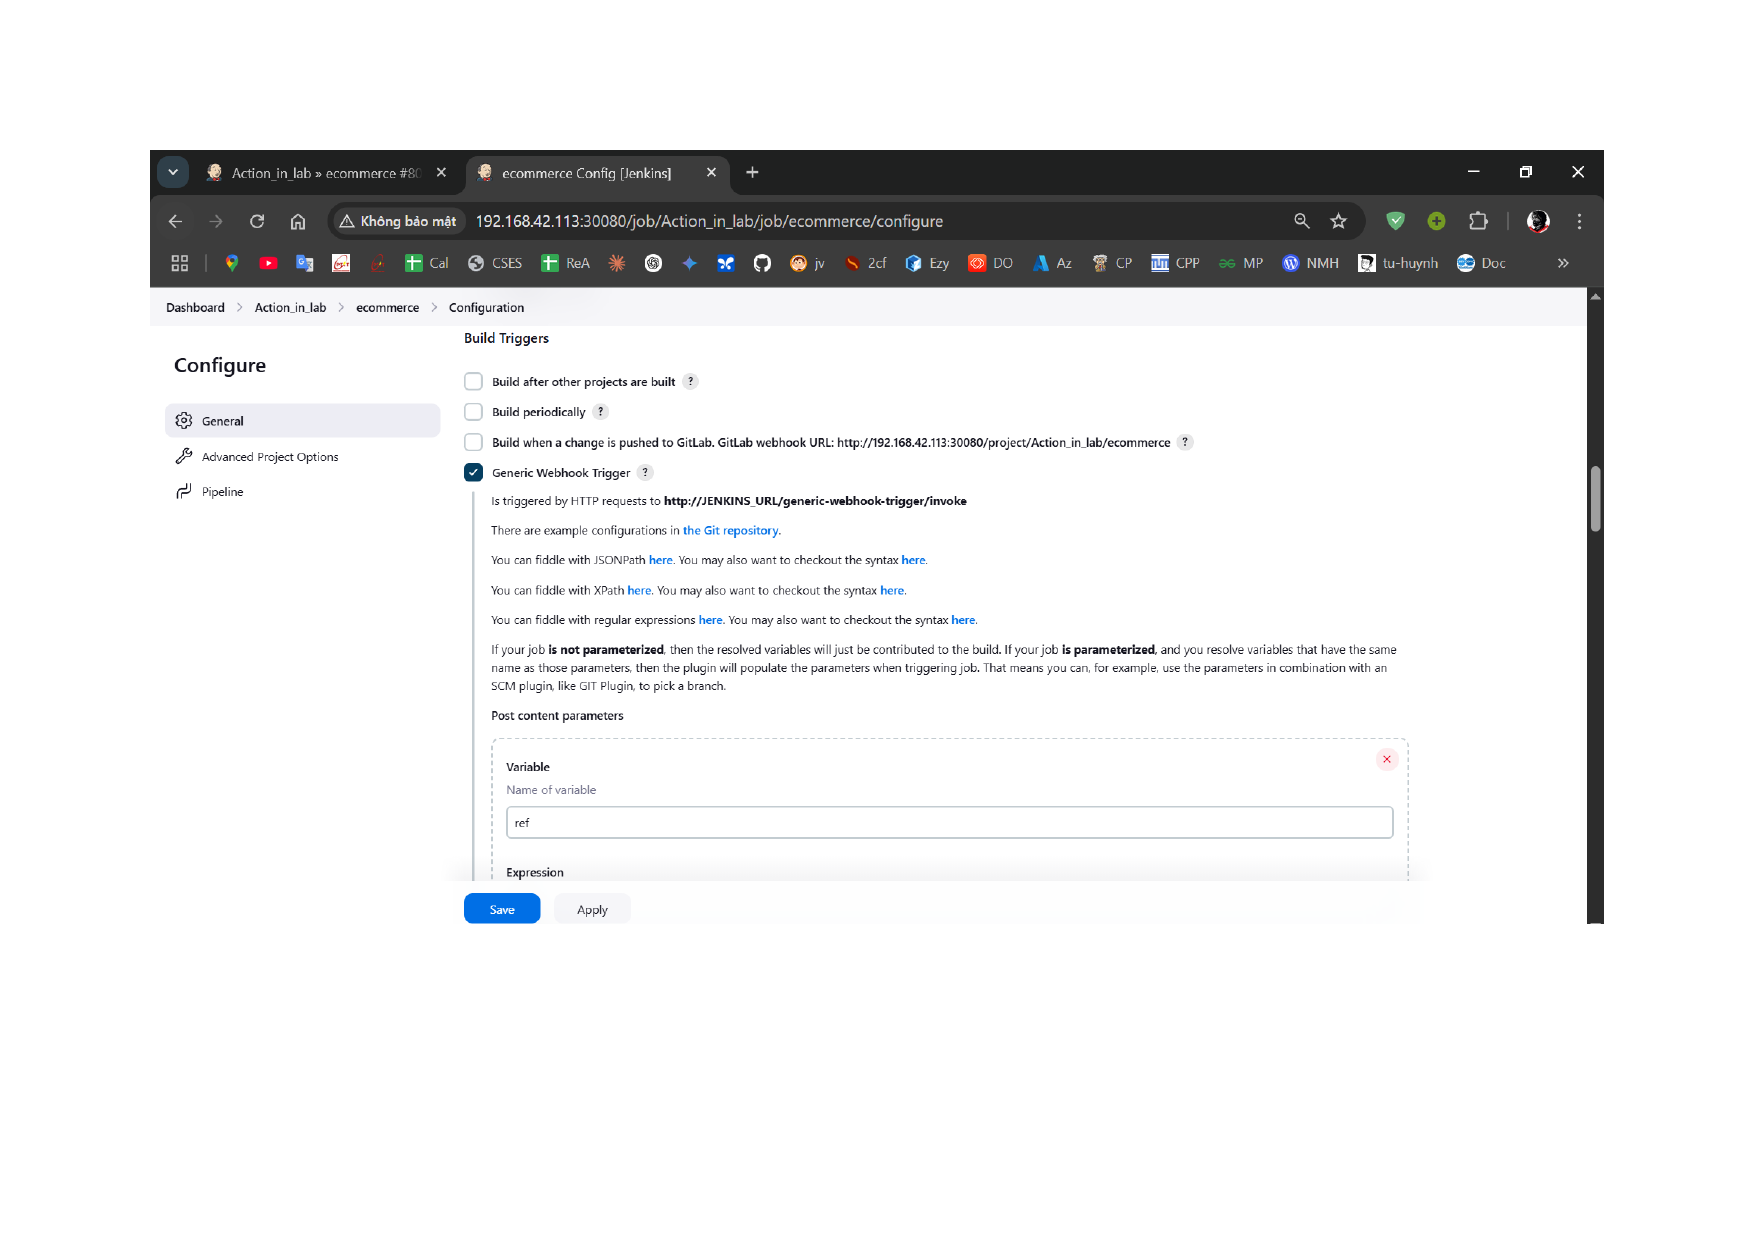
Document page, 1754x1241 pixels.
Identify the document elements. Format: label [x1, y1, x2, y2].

picture [150, 150, 1604, 924]
